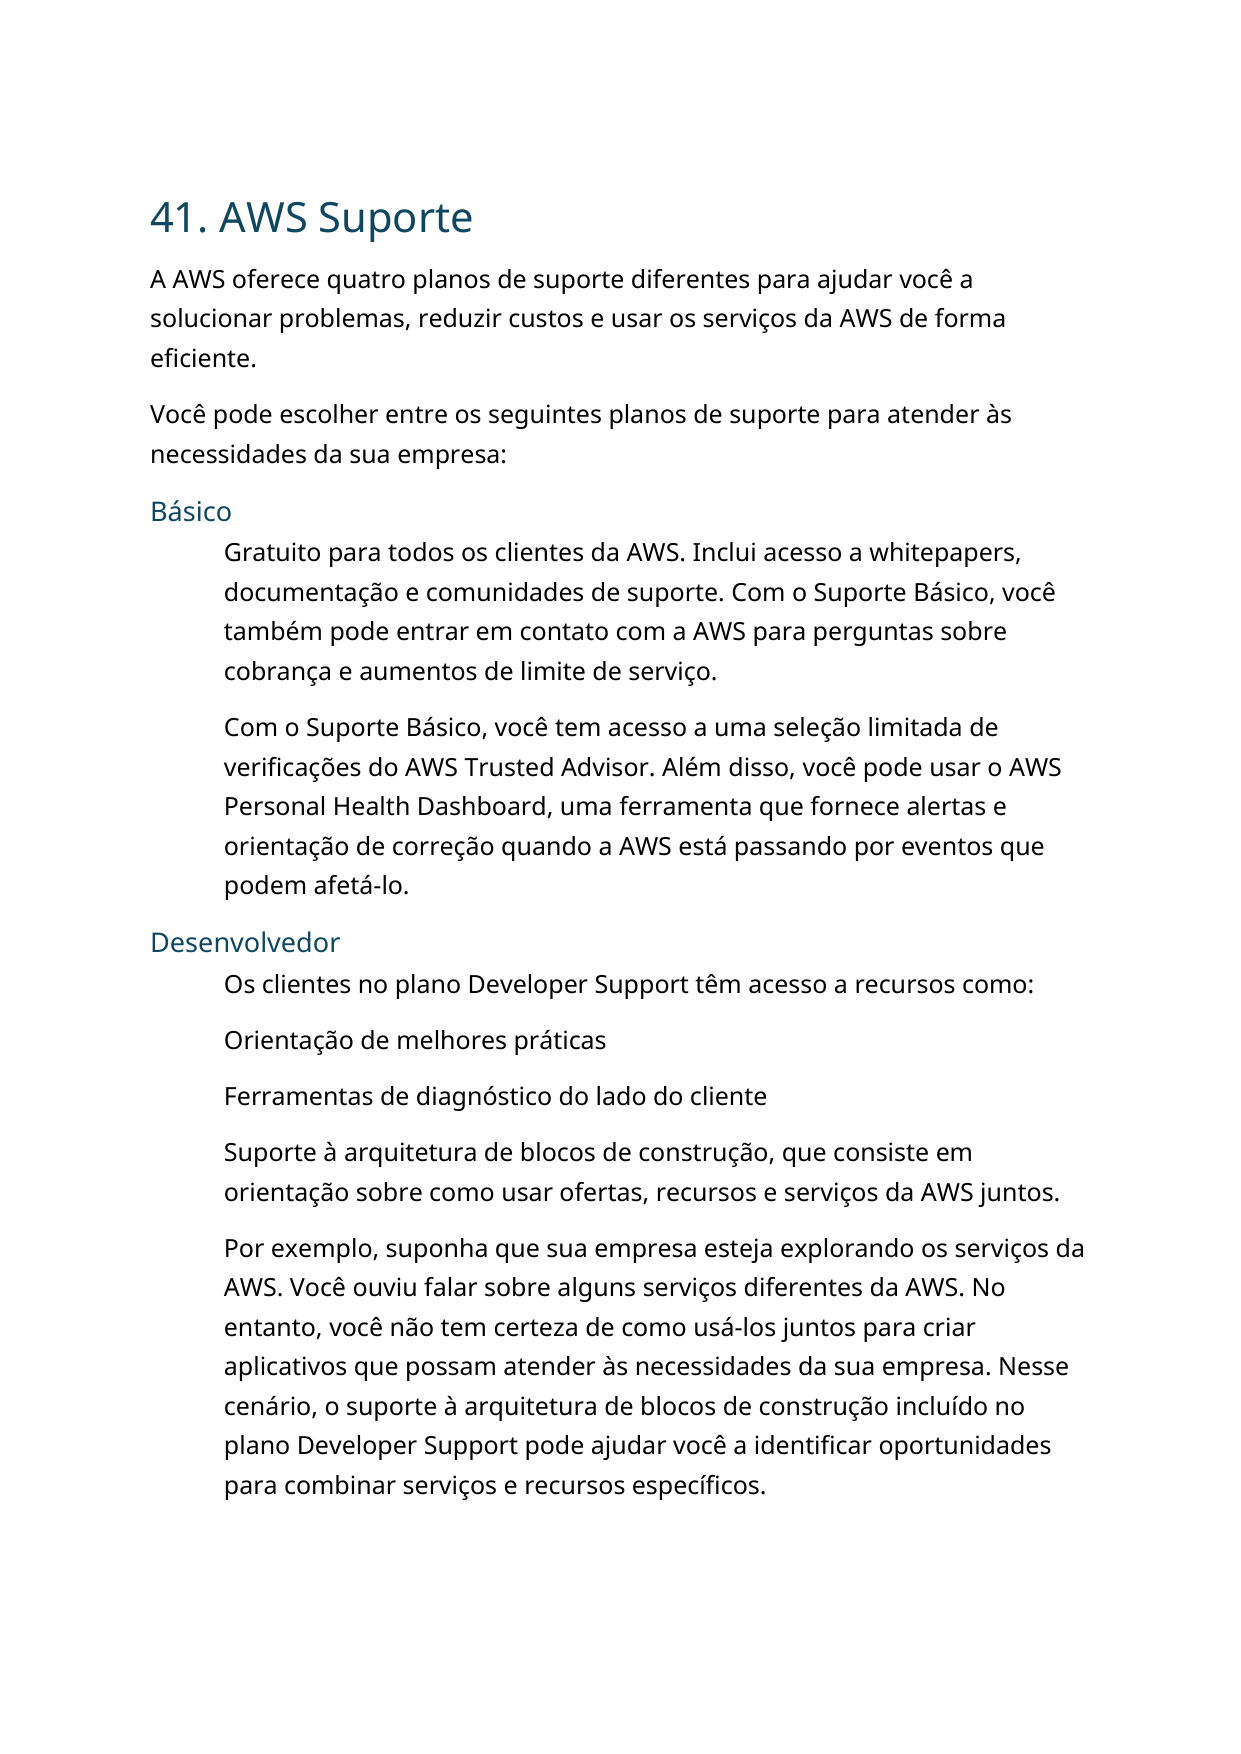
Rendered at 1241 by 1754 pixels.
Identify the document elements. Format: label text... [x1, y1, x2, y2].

text Com o Suporte Básico, você tem acesso a uma seleção limitada de verificações do AWS Trusted Advisor. Além disso, você pode usar o AWS Personal Health Dashboard, uma ferramenta que fornece alertas e orientação de correção quando a AWS está passando por eventos que podem afetá-lo. [224, 710, 1090, 902]
text Orientação de melhores práticas [224, 1023, 1090, 1057]
text Gratuito para todos os clientes da AWS. Inclui acesso a whitepapers, documentação e comunidades de suporte. Com o Suporte Básico, você também pode entrar em contato com a AWS para perguntas sobre cobrança e aumentos de limite de serviço. [224, 535, 1090, 688]
text Ferramentas de diagnóstico do lado do cliente [224, 1079, 1090, 1113]
text Por exemplo, suponha que sua empresa esteja explorando os serviços da AWS. Você ouviu falar sobre alguns serviços diferentes da AWS. No entanto, você não tem certeza de como usá-los juntos para criar aplicativos que possam atender às necessidades da sua empresa. Nesse cenário, o suporte à arquitetura de blocos de construção incluído no plano Developer Support pode ajudar você a identificar oportunidades para combinar serviços e recursos específicos. [224, 1231, 1090, 1501]
text Você pode escolher entre os seguintes planos de suporte para atender às necessidades da sua empresa: [150, 397, 1090, 470]
text Os clientes no plano Developer Support têm acesso a recursos como: [224, 966, 1090, 1001]
subtitle Desenvolvedor [150, 924, 1090, 961]
text A AWS oferece quatro planos de suporte diferentes para ajudar você a solucionar problemas, reduzir custos e usar os serviços da AWS de forma eficiente. [150, 262, 1090, 375]
subtitle 41. AWS Suporte [150, 187, 1090, 244]
text Suporte à arquitetura de blocos de construção, que consiste em orientação sobre como usar ofertas, recursos e serviços da AWS juntos. [224, 1135, 1090, 1208]
subtitle Básico [150, 492, 1090, 529]
